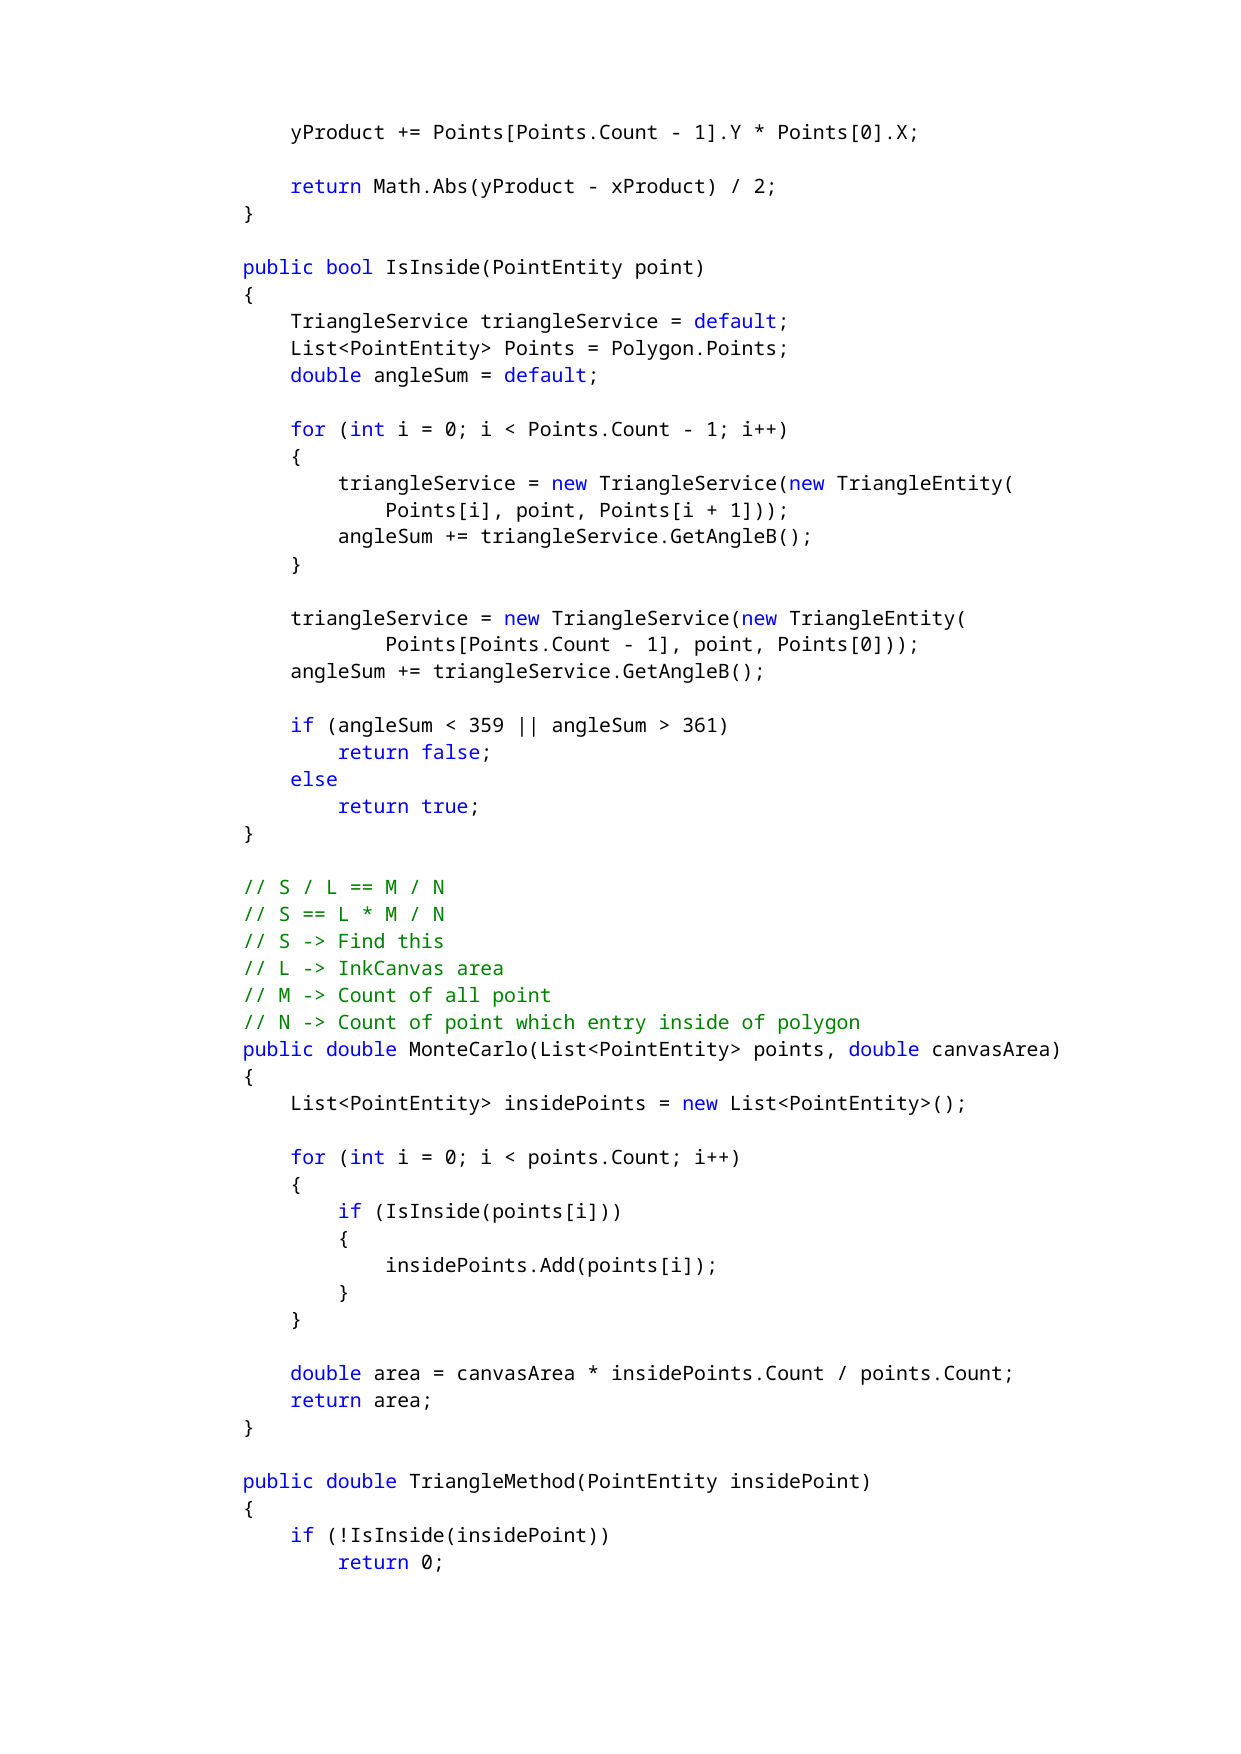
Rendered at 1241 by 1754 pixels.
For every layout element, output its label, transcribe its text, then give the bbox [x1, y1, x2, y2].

text List<PointEntity> insidePoints = new List<PointEntity>(); [148, 1089, 1181, 1116]
text public double MonteCarlo(List<PointEntity> points, double canvasArea) [148, 1035, 1181, 1062]
text // S == L * M / N [148, 901, 1181, 927]
text if (angleSum < 359 || angleSum > 361) [148, 712, 1181, 739]
text triangleService = new TriangleService(new TriangleEntity( [148, 604, 1181, 631]
text Points[Points.Count - 1], point, Points[0])); [148, 631, 1181, 658]
text { [148, 1170, 1181, 1197]
text else [148, 766, 1181, 793]
text if (IsInside(points[i])) [148, 1197, 1181, 1224]
text // L -> InkCanvas area [148, 954, 1181, 981]
text TriangleService triangleService = default; [148, 307, 1181, 334]
text return false; [148, 739, 1181, 766]
text angleSum += triangleService.GetAngleB(); [148, 658, 1181, 685]
text // S / L == M / N [148, 873, 1181, 901]
text { [148, 442, 1181, 469]
text return 0; [148, 1548, 1181, 1575]
text Points[i], point, Points[i + 1])); [148, 496, 1181, 523]
text } [148, 550, 1181, 577]
text } [148, 819, 1181, 847]
text insidePoints.Add(points[i]); [148, 1251, 1181, 1278]
text { [148, 1224, 1181, 1251]
text return true; [148, 793, 1181, 819]
text double angleSum = default; [148, 361, 1181, 388]
text } [148, 1413, 1181, 1440]
text if (!IsInside(insidePoint)) [148, 1521, 1181, 1548]
text yProduct += Points[Points.Count - 1].Y * Points[0].X; [148, 118, 1181, 145]
text // S -> Find this [148, 927, 1181, 954]
text return area; [148, 1386, 1181, 1413]
text List<PointEntity> Points = Polygon.Points; [148, 334, 1181, 361]
text } [148, 1278, 1181, 1305]
text { [148, 1062, 1181, 1089]
text triangleService = new TriangleService(new TriangleEntity( [148, 469, 1181, 496]
text for (int i = 0; i < Points.Count - 1; i++) [148, 415, 1181, 442]
text // M -> Count of all point [148, 981, 1181, 1008]
text // N -> Count of point which entry inside of polygon [148, 1008, 1181, 1035]
text for (int i = 0; i < points.Count; i++) [148, 1143, 1181, 1170]
text public bool IsInside(PointEntity point) [148, 253, 1181, 280]
text { [148, 280, 1181, 307]
text { [148, 1494, 1181, 1521]
text public double TriangleMethod(PointEntity insidePoint) [148, 1467, 1181, 1494]
text double area = canvasArea * insidePoints.Count / points.Count; [148, 1359, 1181, 1386]
text angleSum += triangleService.GetAngleB(); [148, 523, 1181, 550]
text } [148, 1305, 1181, 1332]
text return Math.Abs(yProduct - xProduct) / 2; [148, 172, 1181, 199]
text } [148, 199, 1181, 226]
